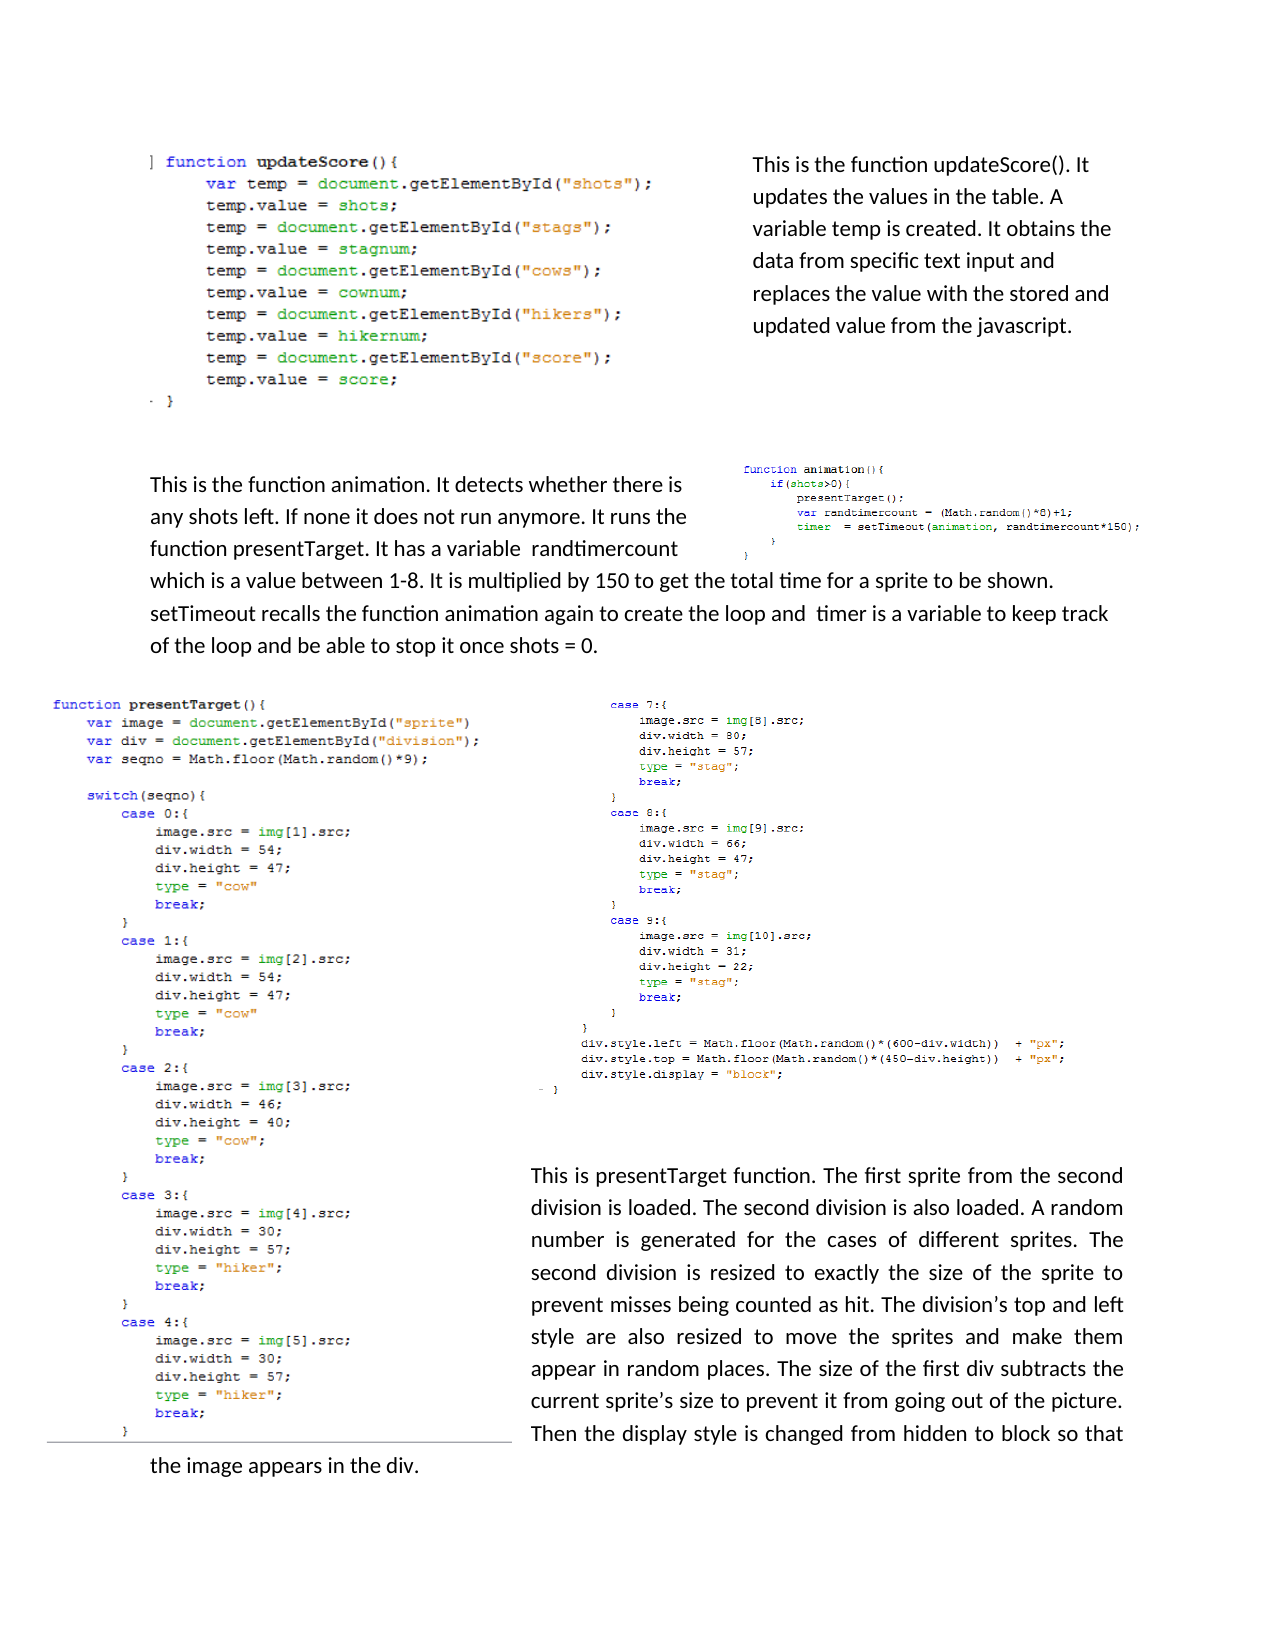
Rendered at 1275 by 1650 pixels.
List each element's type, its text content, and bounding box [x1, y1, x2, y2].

text This is the function updateScore(). It updates the values in the table. A variable temp is created. It obtains the data from specific text input and replaces the value with the stored and updated value from the javascript. [734, 150, 1125, 339]
picture [539, 698, 1083, 1096]
picture [46, 698, 512, 1442]
picture [740, 462, 1144, 562]
text This is the function animation. It detects whether there is any shots left. If none it does not run anymore. It runs the function presentTarget. It has a variable randtimercount which is a value between 1-8. It is multiplied by 150 to get the total time for a sprite to be shown. setTimeout recalls the function animation again to create the loop and timer is a variable to keep track of the loop and be able to stop it once shots = 0. [150, 470, 1125, 659]
picture [150, 150, 734, 422]
text This is presentTarget function. The first sprite from the second division is loaded. The second division is also loaded. A random number is generated for the cases of different sprites. The second division is resized to exactly the size of the sprite to prevent misses being counted as hit. The division’s top and left style are also resized to move the sprites and make them appear in random places. The size of the first div subtracts the current sprite’s size to prevent it from going out of the picture. Then the display style is changed from hidden to block so that the image appears in the div. [150, 1161, 1125, 1479]
